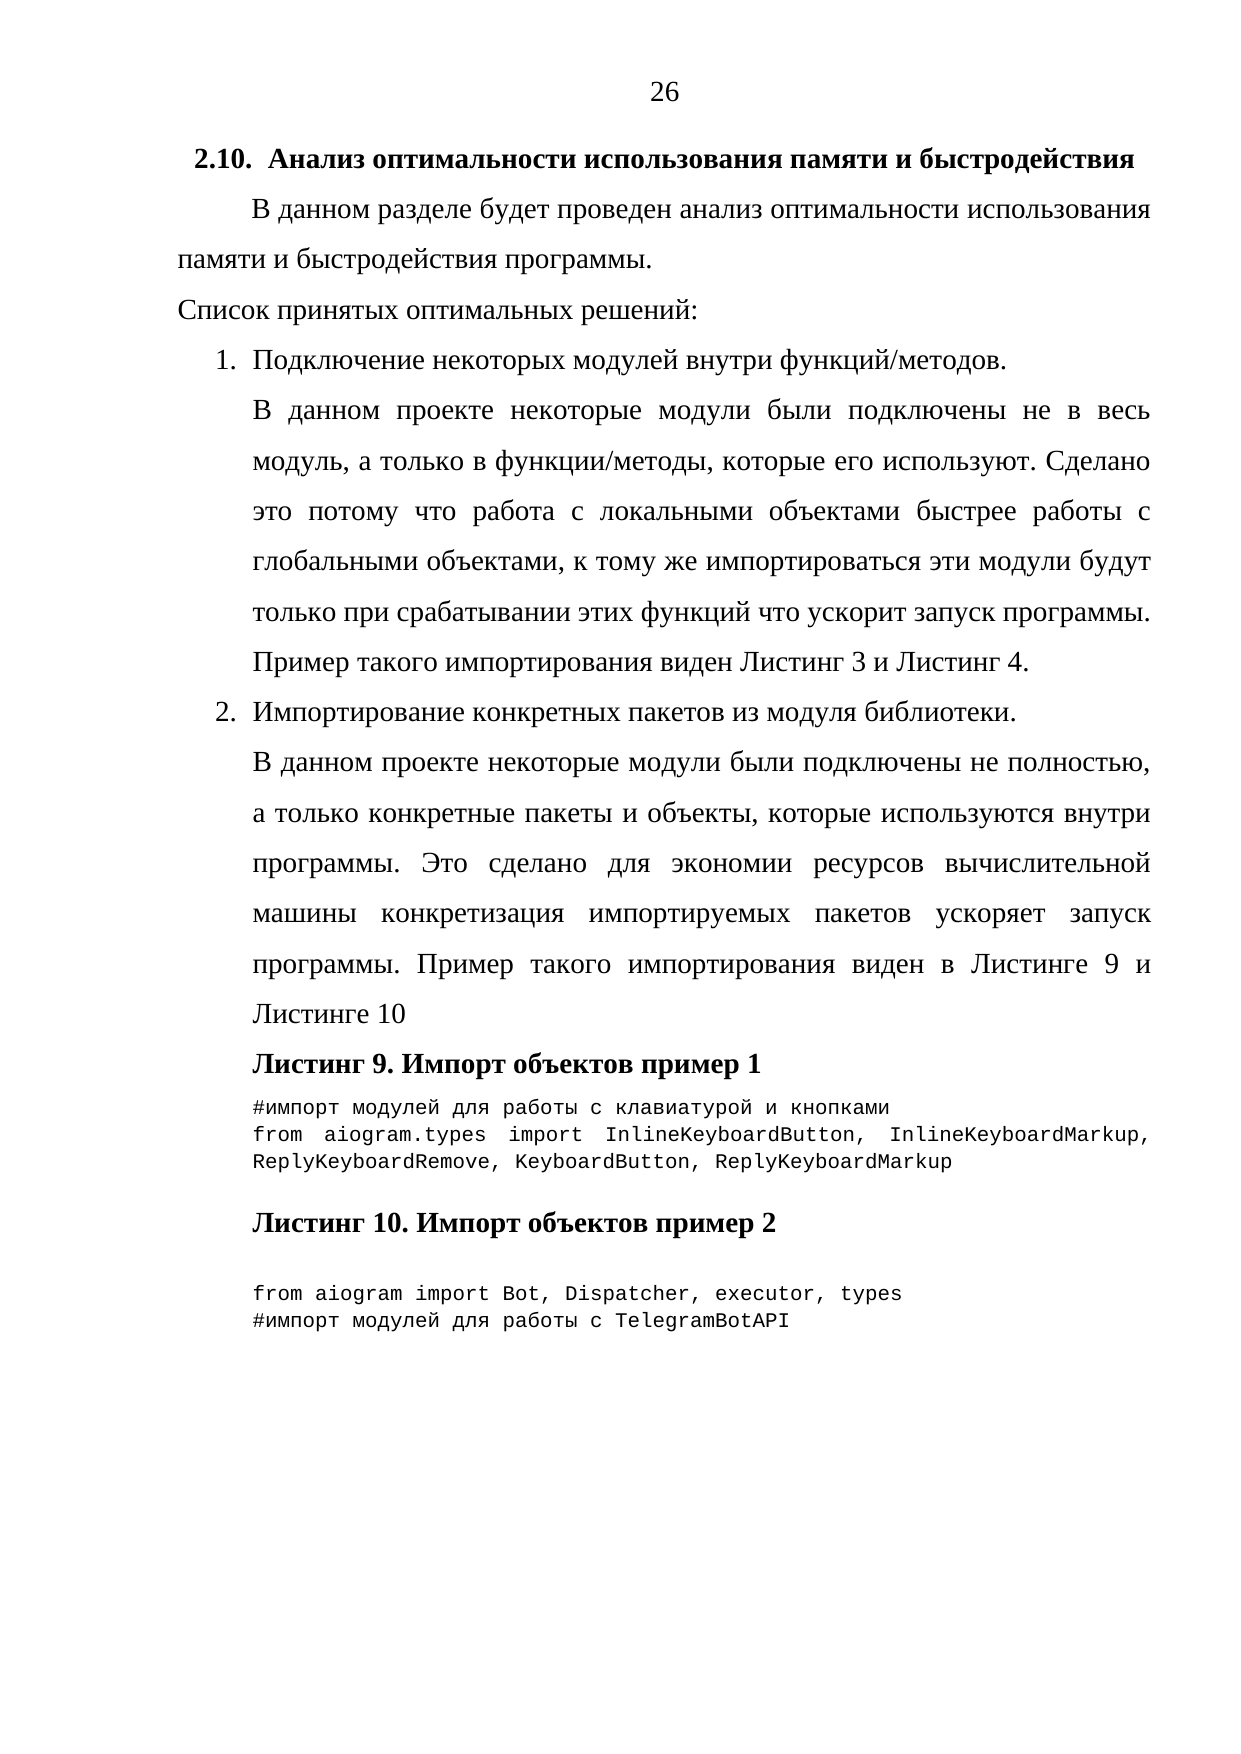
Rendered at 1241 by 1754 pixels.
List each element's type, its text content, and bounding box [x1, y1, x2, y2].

text В данном разделе будет проведен анализ оптимальности использования памяти и быстродействия программы. [177, 191, 1152, 275]
list from aiogram import Bot, Dispatcher, executor, types [252, 1283, 1152, 1307]
list Подключение некоторых модулей внутри функций/методов. [215, 342, 1152, 376]
list Импортирование конкретных пакетов из модуля библиотеки. [215, 694, 1152, 728]
list Листинг 9. Импорт объектов пример 1 [252, 1046, 1152, 1080]
list #импорт модулей для работы с TelegramBotAPI [252, 1310, 1152, 1334]
text Список принятых оптимальных решений: [177, 292, 1152, 325]
subtitle Анализ оптимальности использования памяти и быстродействия [177, 141, 1152, 174]
list from aiogram.types import InlineKeyboardButton, InlineKeyboardMarkup, ReplyKeyboardRemove, KeyboardButton, ReplyKeyboardMarkup [252, 1124, 1152, 1175]
list В данном проекте некоторые модули были подключены не полностью, а только конкретные пакеты и объекты, которые используются внутри программы. Это сделано для экономии ресурсов вычислительной машины конкретизация импортируемых пакетов ускоряет запуск программы. Пример такого импортирования виден в Листинге 9 и Листинге 10 [252, 744, 1152, 1030]
list #импорт модулей для работы с клавиатурой и кнопками [252, 1097, 1152, 1120]
list Листинг 10. Импорт объектов пример 2 [252, 1206, 1152, 1239]
list В данном проекте некоторые модули были подключены не в весь модуль, а только в функции/методы, которые его используют. Сделано это потому что работа с локальными объектами быстрее работы с глобальными объектами, к тому же импортироваться эти модули будут только при срабатывании этих функций что ускорит запуск программы. Пример такого импортирования виден Листинг 3 и Листинг 4. [252, 392, 1152, 677]
